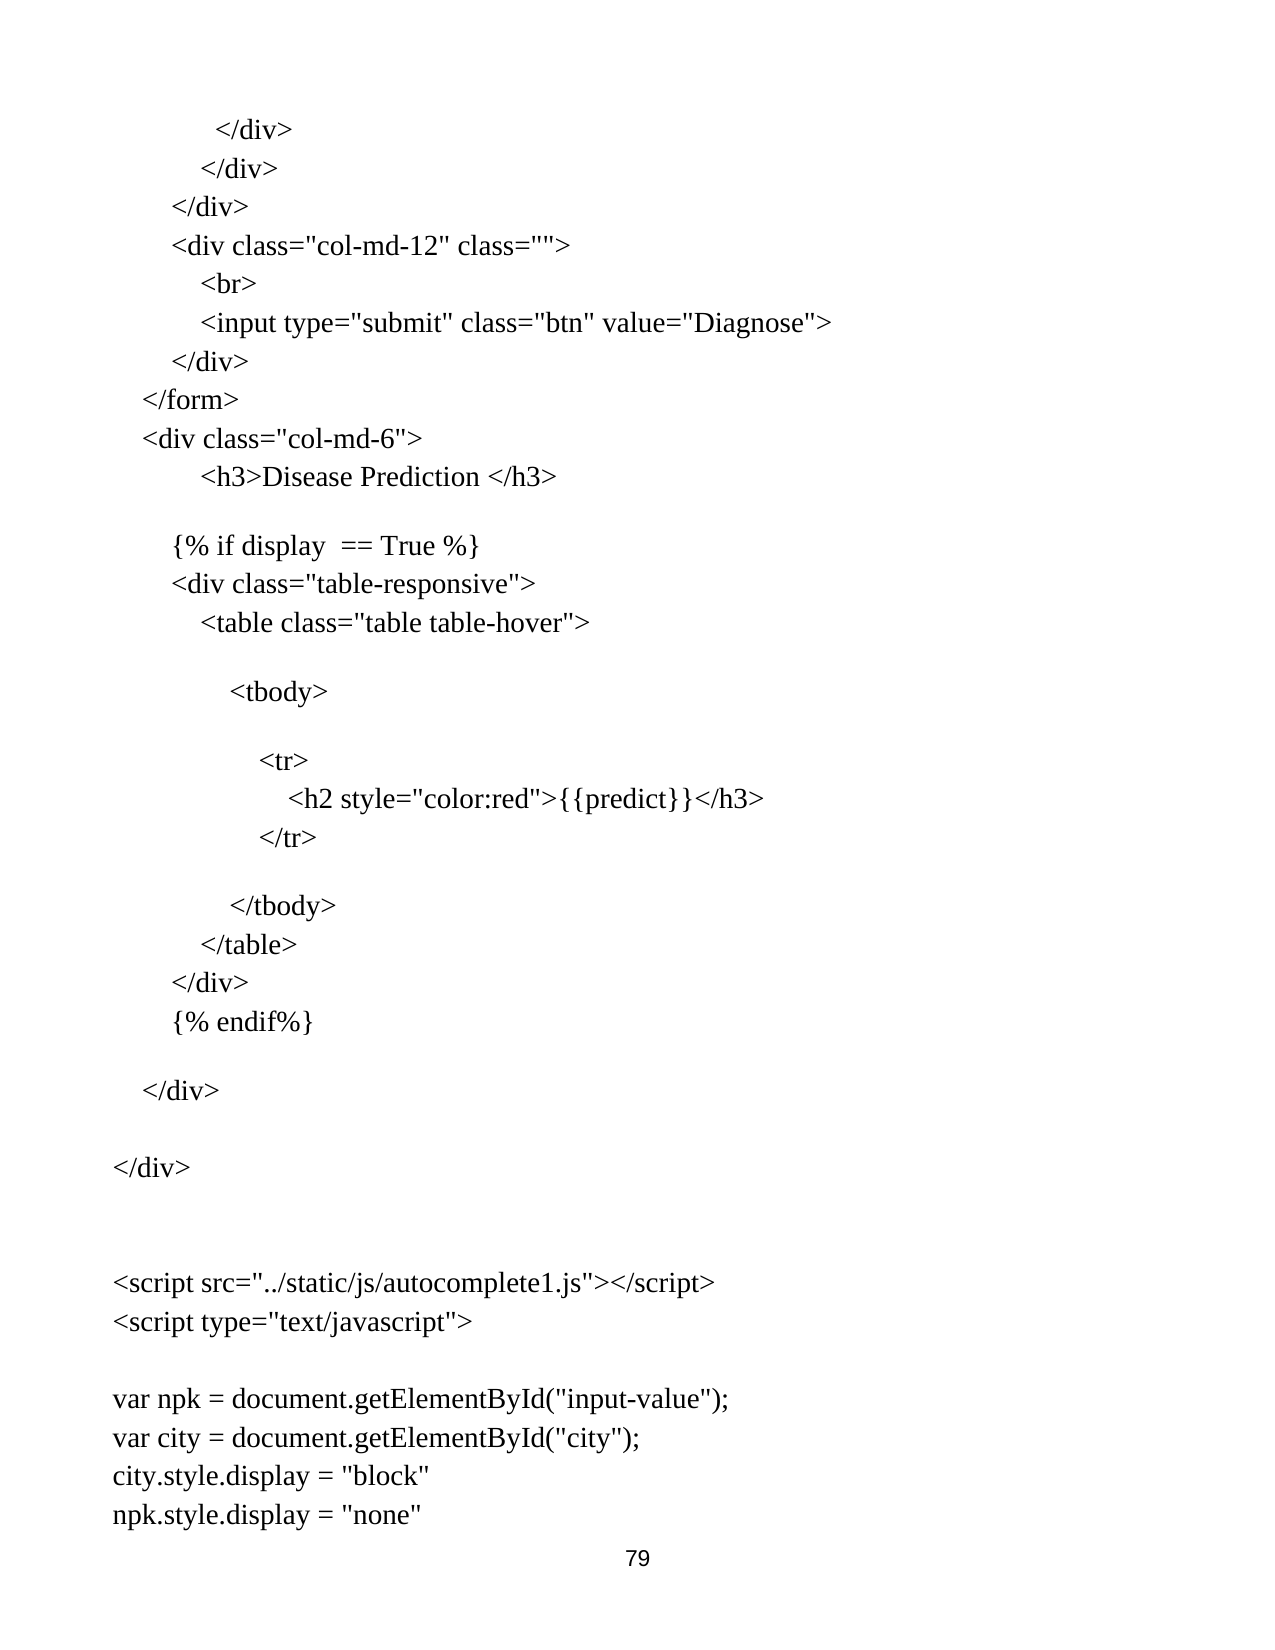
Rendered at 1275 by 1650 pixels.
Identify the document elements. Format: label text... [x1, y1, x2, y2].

text <br> [112, 267, 1162, 300]
text <script type="text/javascript"> [112, 1304, 1162, 1338]
text <input type="submit" class="btn" value="Diagnose"> [112, 305, 1162, 339]
text </tr> [112, 820, 1162, 853]
text <h3>Disease Prediction </h3> [112, 459, 1162, 493]
text {% if display == True %} [112, 528, 1162, 562]
text <div class="col-md-12" class=""> [112, 228, 1162, 262]
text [112, 1381, 1162, 1415]
text </div> [112, 344, 1162, 377]
text <tbody> [112, 674, 1162, 707]
text </table> [112, 927, 1162, 961]
text </div> [112, 1073, 1162, 1106]
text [112, 1420, 1162, 1453]
text </div> [112, 966, 1162, 999]
text </div> [112, 151, 1162, 184]
text <script src="../static/js/autocomplete1.js"></script> [112, 1266, 1162, 1299]
text <tr> [112, 743, 1162, 776]
text </tbody> [112, 888, 1162, 922]
text <div class="col-md-6"> [112, 421, 1162, 454]
text <h2 style="color:red">{{predict}}</h3> [112, 781, 1162, 815]
text <div class="table-responsive"> [112, 567, 1162, 600]
text <table class="table table-hover"> [112, 605, 1162, 639]
text </div> [112, 1150, 1162, 1183]
text </div> [112, 112, 1162, 146]
text city.style.display = "block" [112, 1458, 1162, 1492]
text </form> [112, 382, 1162, 416]
text {% endif%} [112, 1004, 1162, 1038]
text npk.style.display = "none" [112, 1497, 1162, 1530]
text </div> [112, 189, 1162, 223]
